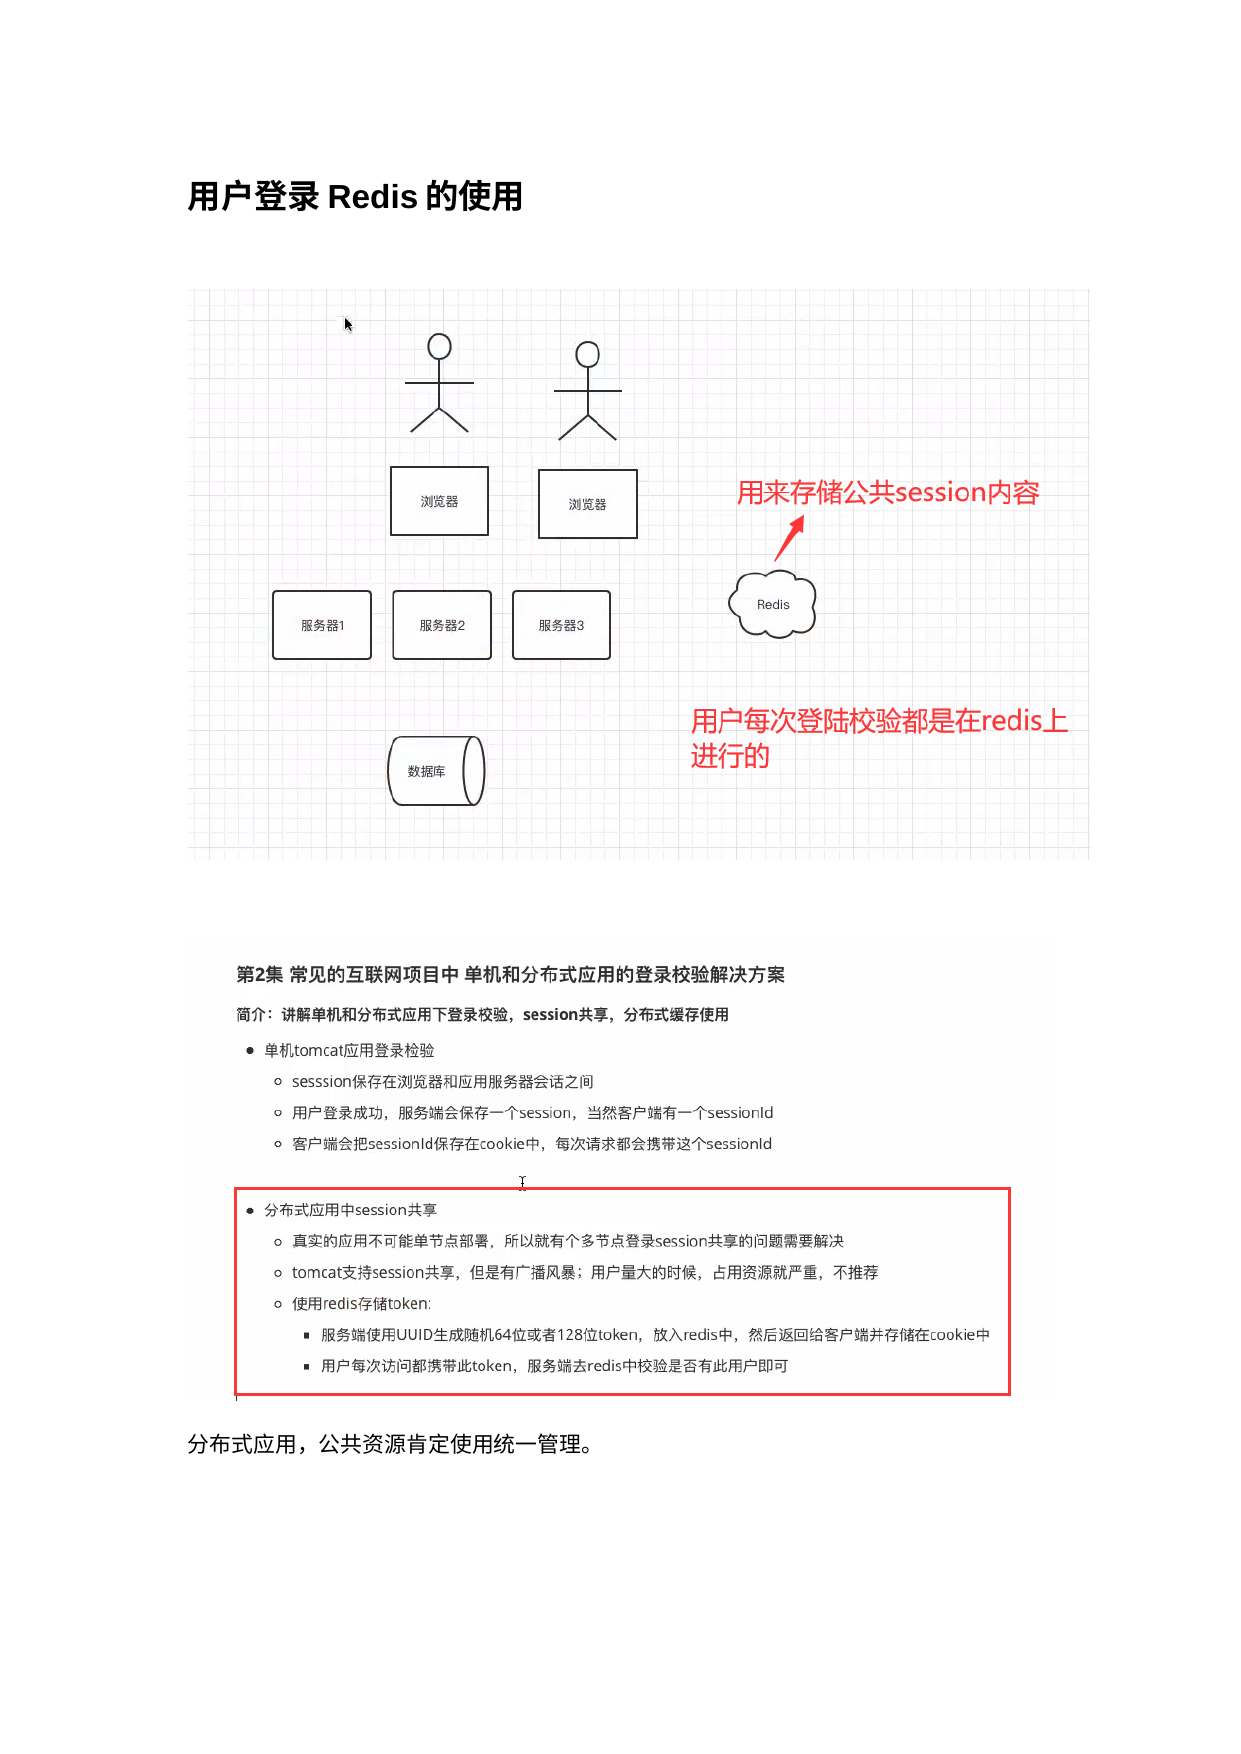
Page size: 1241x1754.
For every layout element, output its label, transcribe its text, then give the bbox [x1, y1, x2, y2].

text 分布式应用，公共资源肯定使用统一管理。 [187, 1427, 1053, 1459]
subtitle 用户登录Redis的使用 [187, 162, 1053, 227]
picture [187, 289, 1091, 860]
picture [187, 939, 1053, 1401]
